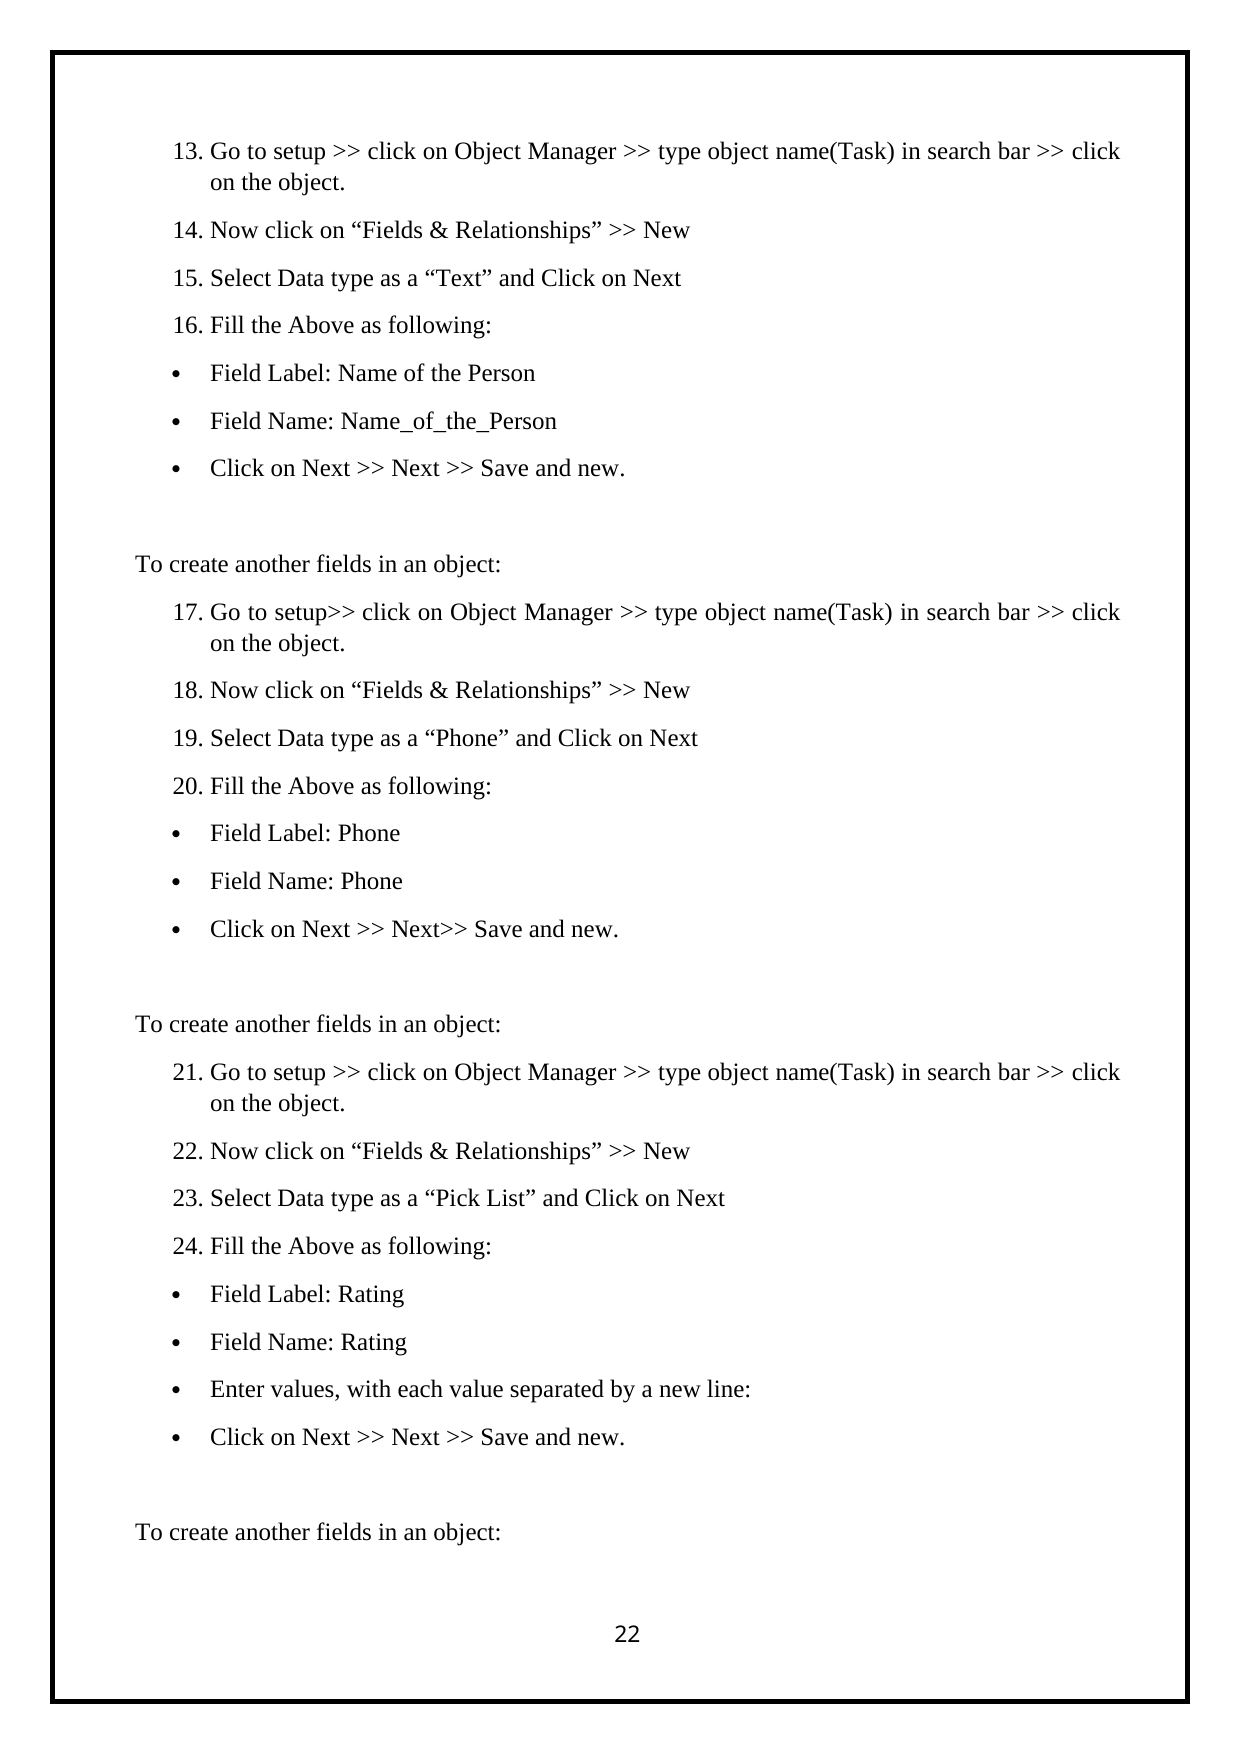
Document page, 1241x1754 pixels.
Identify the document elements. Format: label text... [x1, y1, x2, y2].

list Fill the Above as following: [172, 771, 1120, 799]
list Now click on “Fields & Relationships” >> New [172, 1136, 1120, 1164]
list Go to setup>> click on Object Manager >> type object name(Task) in search bar >> click on the object. [172, 597, 1120, 656]
list Click on Next >> Next >> Save and new. [172, 453, 1120, 482]
list Now click on “Fields & Relationships” >> New [172, 215, 1120, 244]
list Select Data type as a “Phone” and Click on Next [172, 723, 1120, 752]
list Select Data type as a “Text” and Click on Next [172, 263, 1120, 291]
list Fill the Above as following: [172, 310, 1120, 339]
list Now click on “Fields & Relationships” >> New [172, 675, 1120, 704]
list Field Label: Rating [172, 1279, 1120, 1308]
list Fill the Above as following: [172, 1231, 1120, 1260]
list Go to setup >> click on Object Manager >> type object name(Task) in search bar >> click on the object. [172, 1057, 1120, 1117]
list Enter values, with each value separated by a new line: [172, 1374, 1120, 1403]
text To create another fields in an object: [135, 1517, 1120, 1546]
text To create another fields in an object: [135, 1009, 1120, 1038]
list Go to setup >> click on Object Manager >> type object name(Task) in search bar >> click on the object. [172, 136, 1120, 196]
list Click on Next >> Next>> Save and new. [172, 914, 1120, 943]
text To create another fields in an object: [135, 549, 1120, 578]
list Field Name: Name_of_the_Person [172, 406, 1120, 434]
list Field Name: Phone [172, 866, 1120, 895]
list Click on Next >> Next >> Save and new. [172, 1422, 1120, 1451]
list Select Data type as a “Pick List” and Click on Next [172, 1183, 1120, 1212]
list Field Name: Rating [172, 1327, 1120, 1355]
list Field Label: Name of the Person [172, 358, 1120, 387]
list Field Label: Phone [172, 818, 1120, 847]
